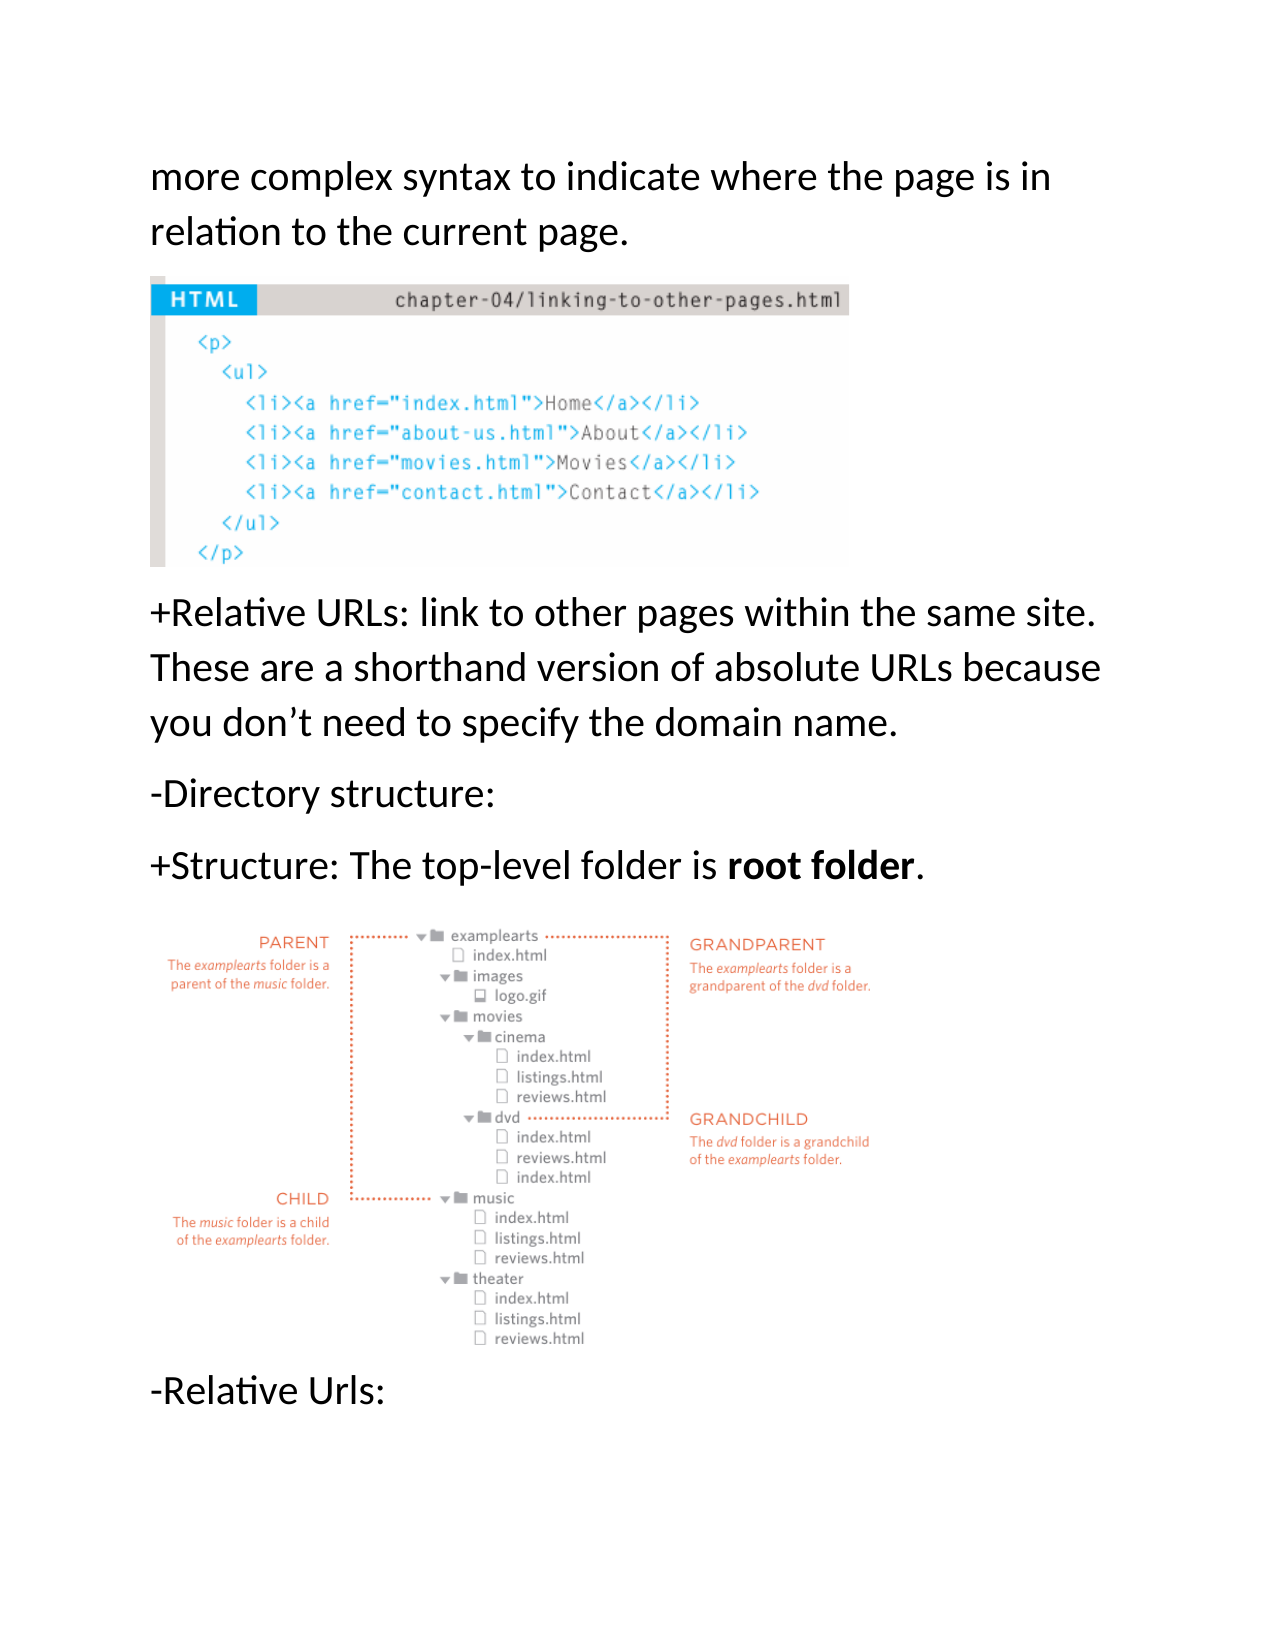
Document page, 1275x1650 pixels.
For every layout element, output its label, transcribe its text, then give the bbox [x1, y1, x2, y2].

text -Directory structure: [150, 767, 1125, 818]
text +Structure: The top-level folder is root folder. [150, 839, 1125, 889]
text +Relative URLs: link to other pages within the same site. These are a shorthand version of absolute URLs because you don’t need to specify the domain name. [150, 586, 1125, 746]
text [150, 150, 1125, 256]
text -Relative Urls: [150, 1364, 1125, 1415]
picture [150, 276, 850, 567]
picture [150, 910, 872, 1346]
